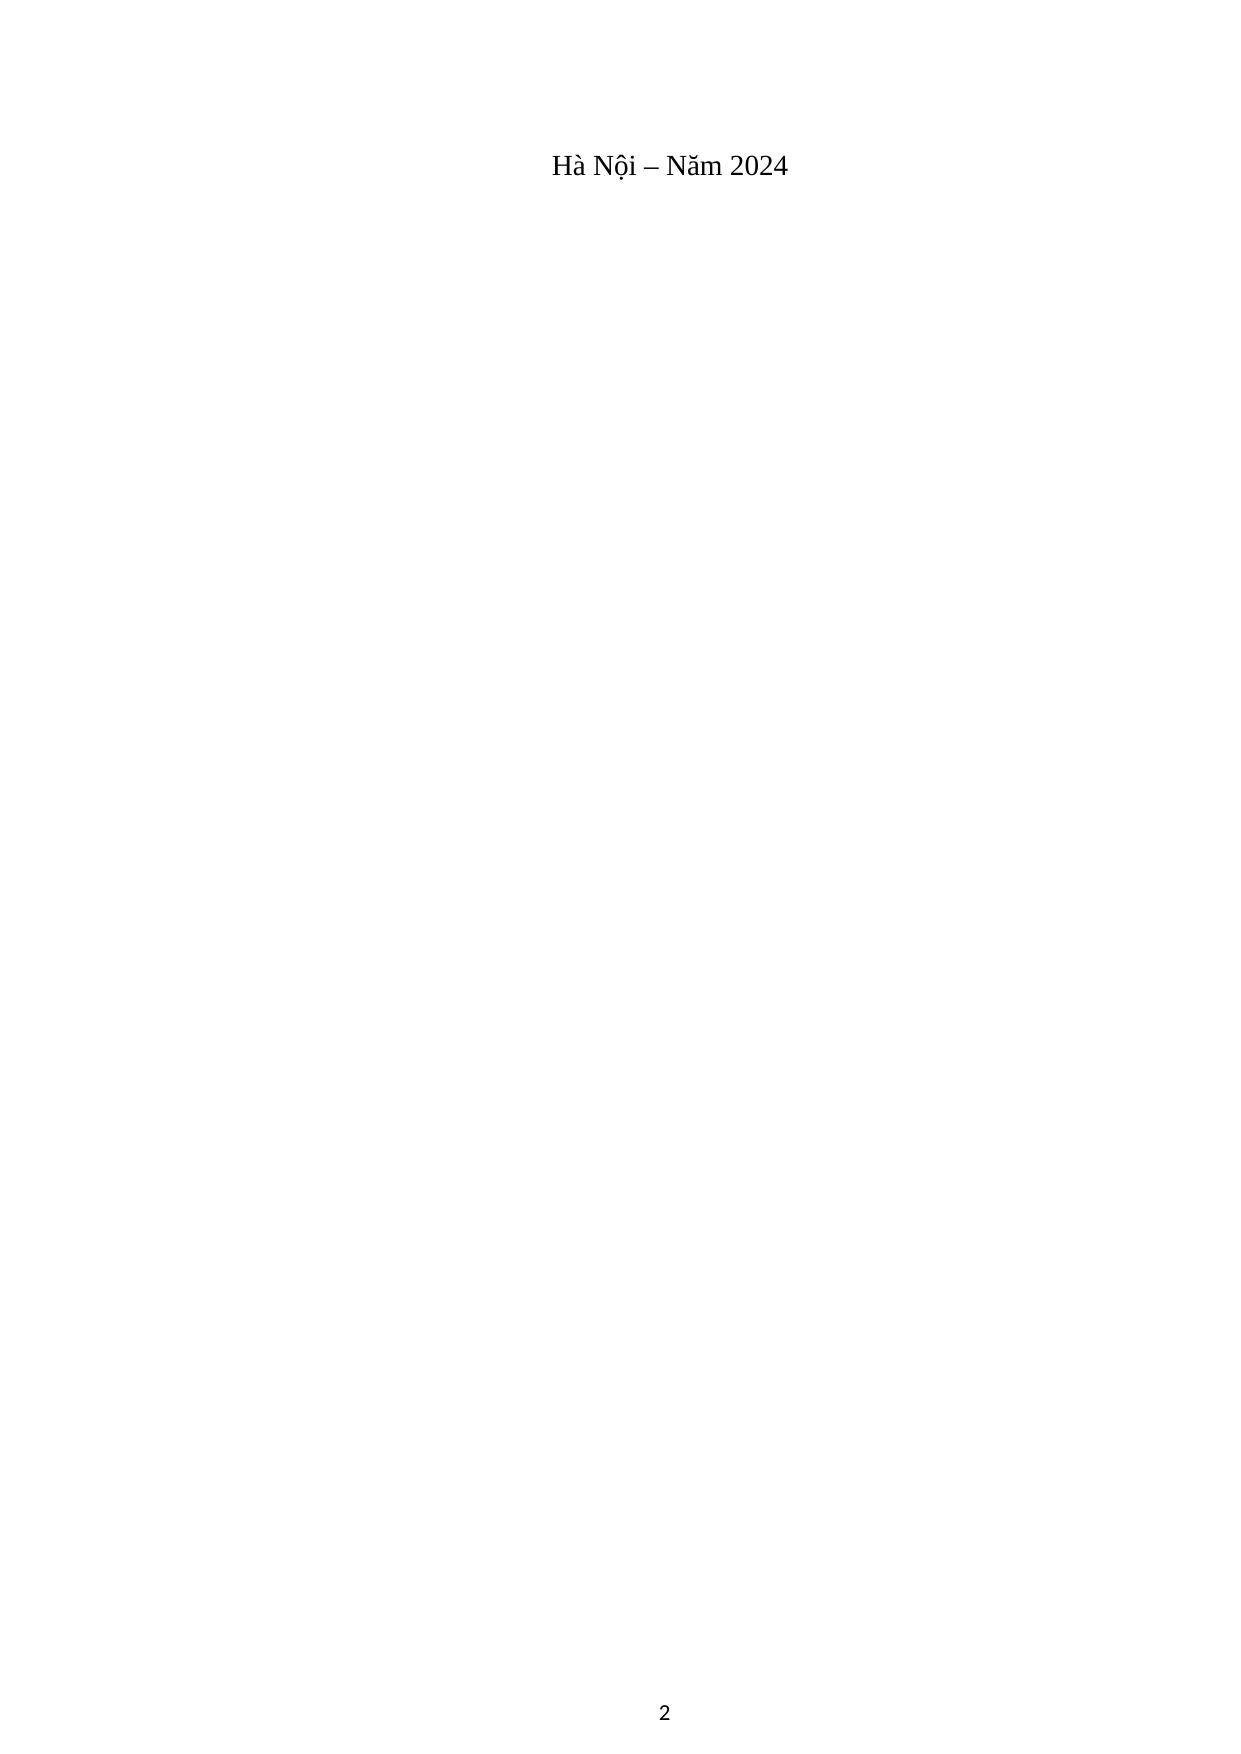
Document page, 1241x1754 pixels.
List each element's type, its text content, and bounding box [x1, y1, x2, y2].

text Hà Nội – Năm 2024 [507, 148, 1122, 181]
